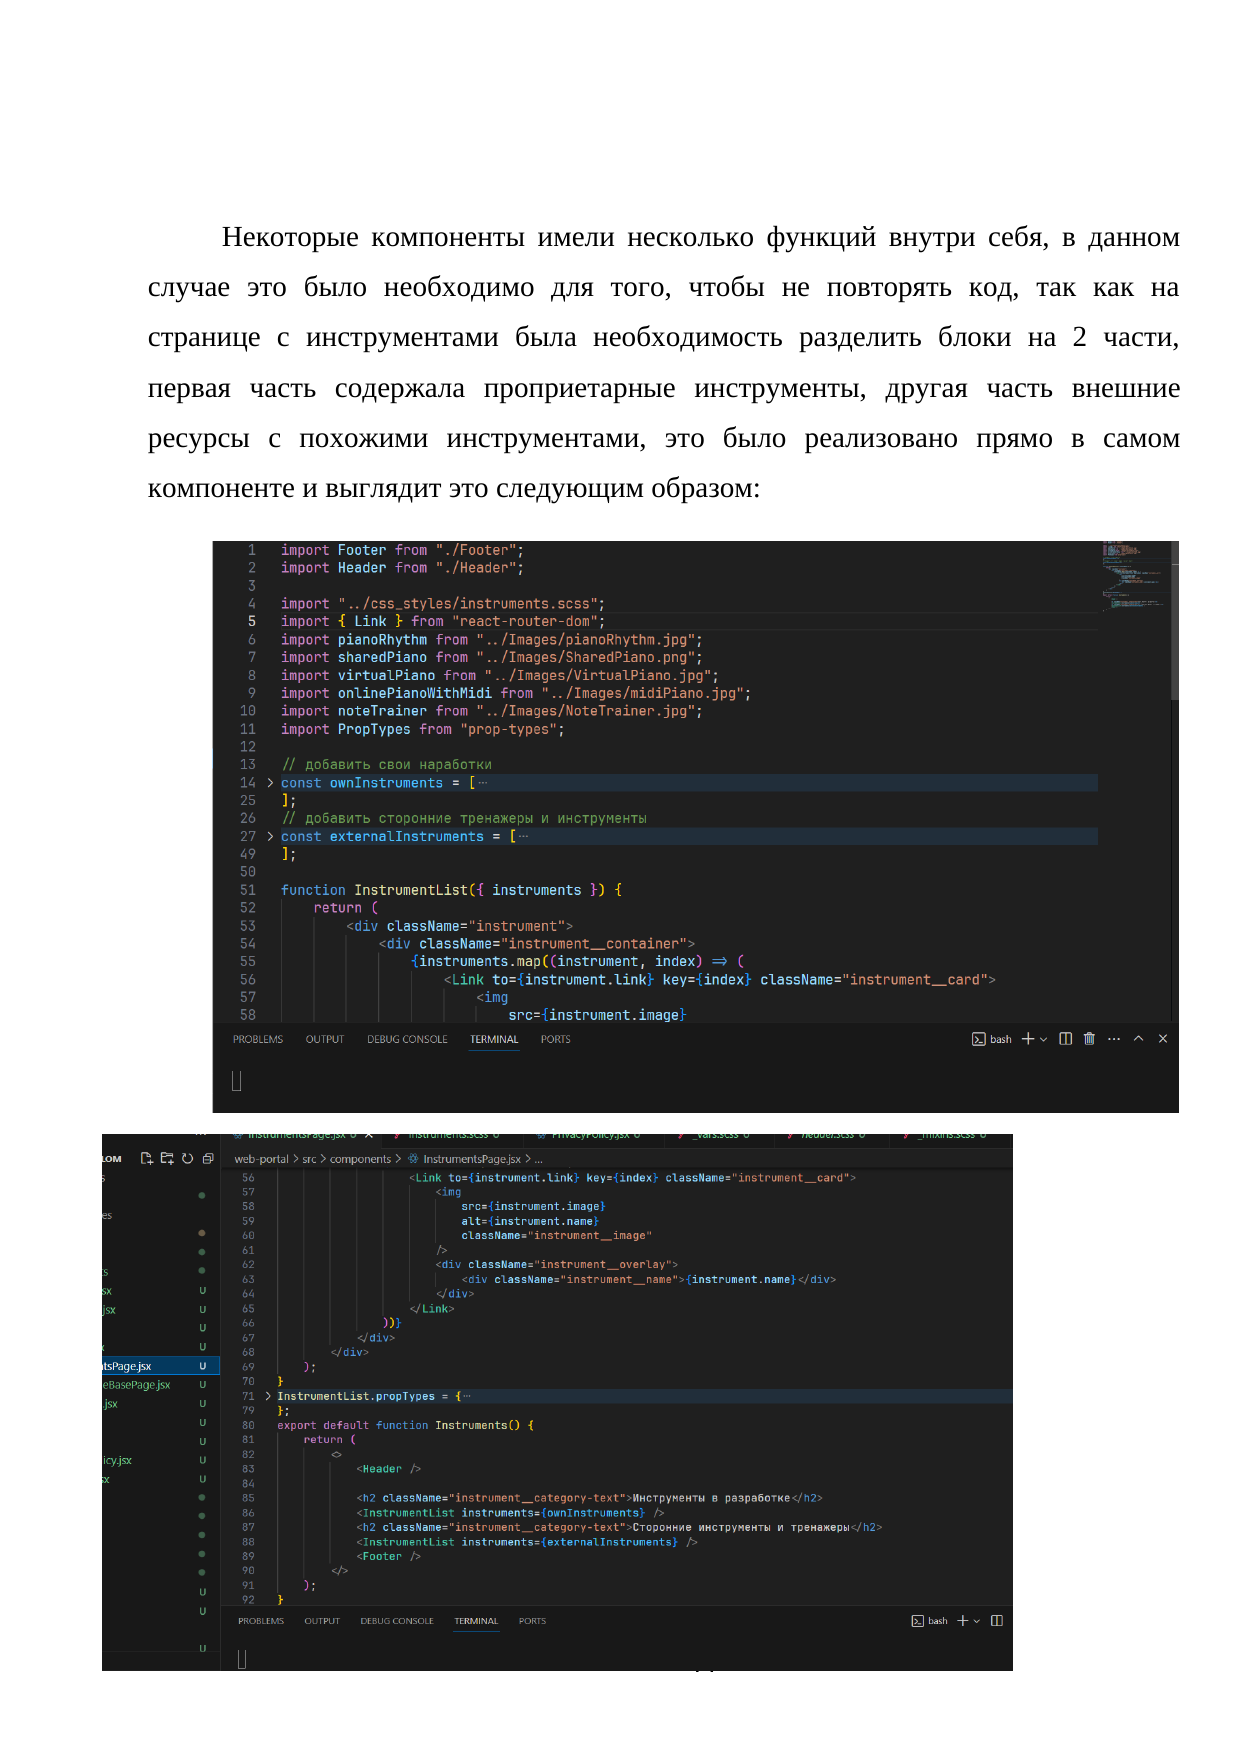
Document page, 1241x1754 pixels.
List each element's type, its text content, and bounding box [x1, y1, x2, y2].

picture [212, 541, 1179, 1113]
text Некоторые компоненты имели несколько функций внутри себя, в данном случае это было необходимо для того, чтобы не повторять код, так как на странице с инструментами была необходимость разделить блоки на 2 части, первая часть содержала проприетарные инструменты, другая часть внешние ресурсы с похожими инструментами, это было реализовано прямо в самом компоненте и выглядит это следующим образом: [148, 219, 1181, 504]
picture [102, 1134, 1013, 1671]
